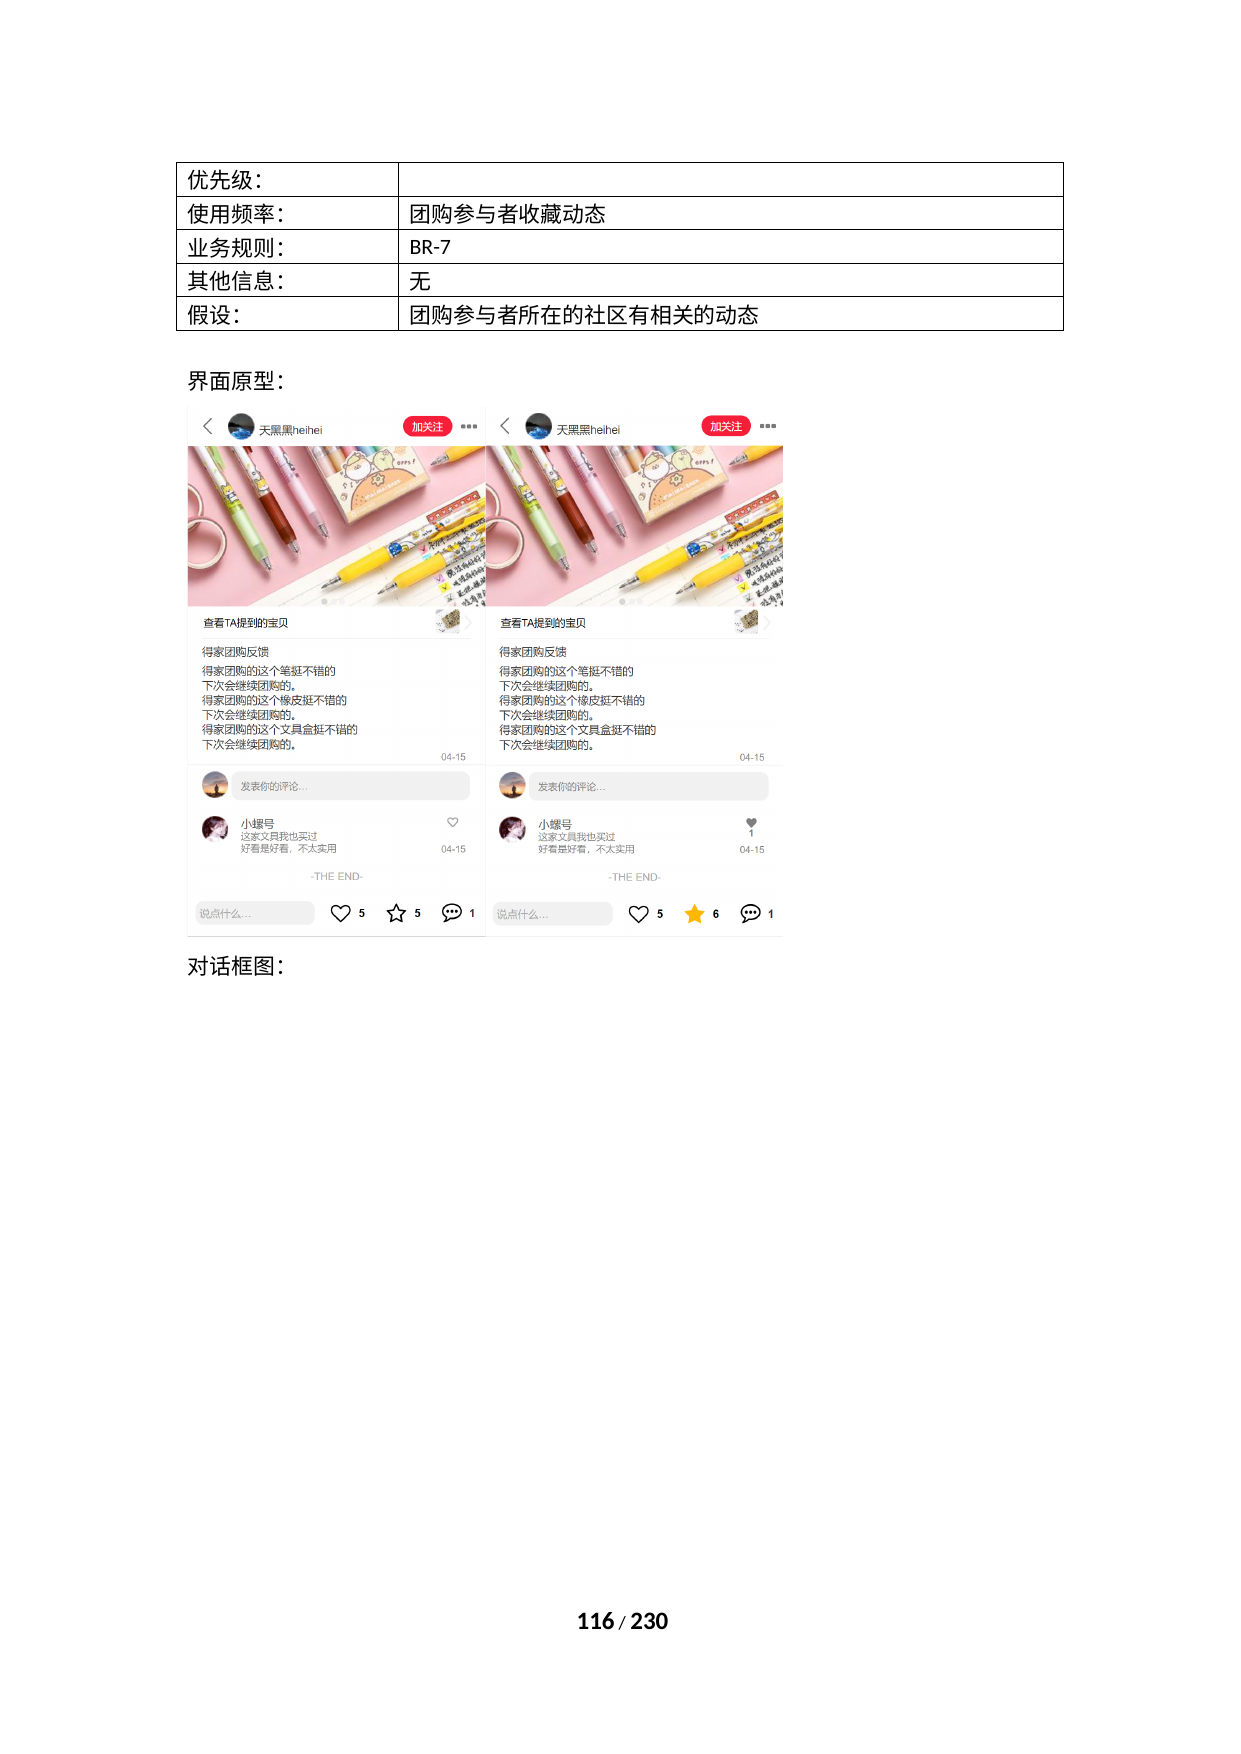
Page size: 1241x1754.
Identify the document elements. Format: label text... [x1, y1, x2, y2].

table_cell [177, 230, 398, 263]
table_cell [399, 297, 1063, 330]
picture [187, 406, 783, 937]
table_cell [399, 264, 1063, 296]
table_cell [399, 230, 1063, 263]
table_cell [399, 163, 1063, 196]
text 界面原型： [187, 363, 1053, 396]
text 对话框图： [187, 948, 1053, 981]
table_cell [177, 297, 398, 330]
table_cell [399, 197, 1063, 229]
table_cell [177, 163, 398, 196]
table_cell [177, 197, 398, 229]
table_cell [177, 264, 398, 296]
